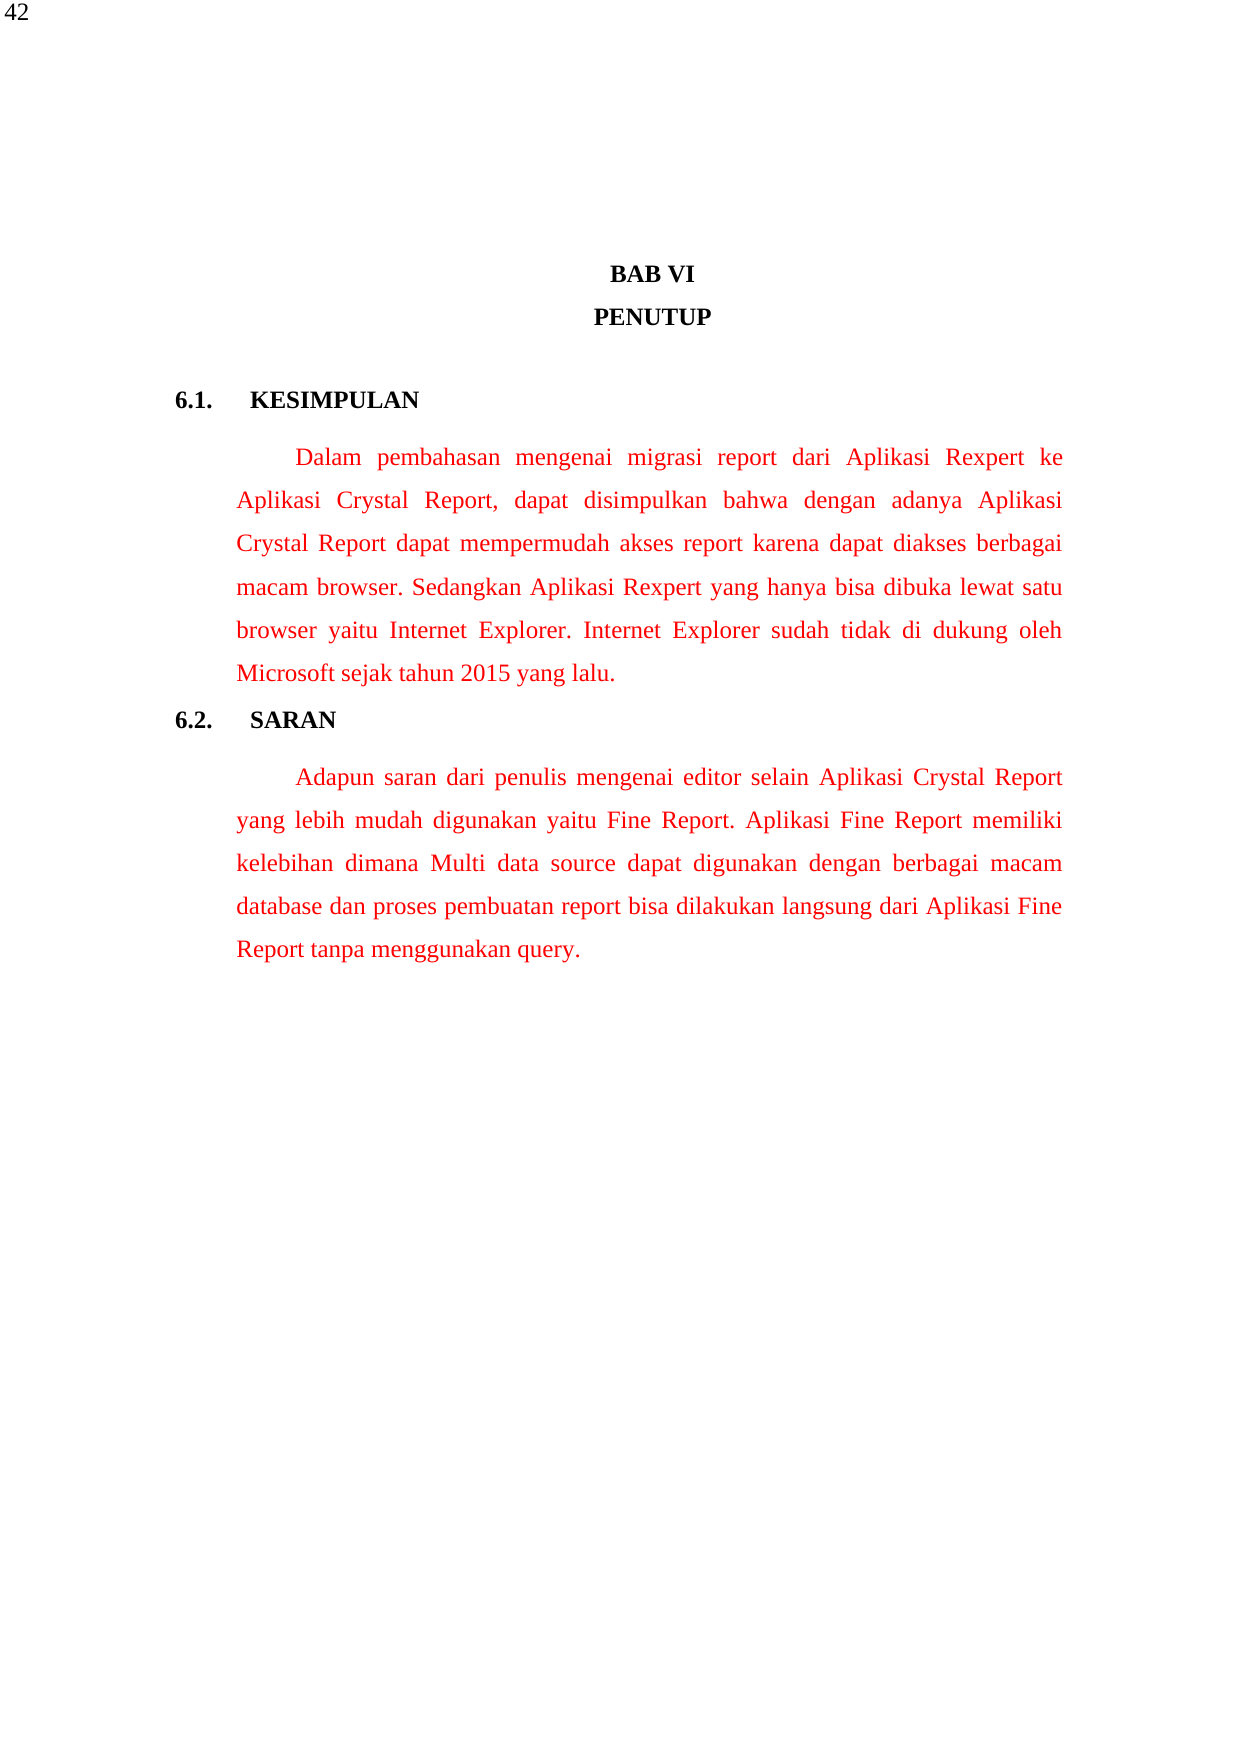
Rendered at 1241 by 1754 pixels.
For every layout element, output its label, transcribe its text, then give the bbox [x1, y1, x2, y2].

subtitle BAB VI PENUTUP [175, 259, 1130, 331]
subtitle SARAN [175, 705, 1130, 734]
subtitle KESIMPULAN [175, 385, 1130, 414]
text Adapun saran dari penulis mengenai editor selain Aplikasi Crystal Report yang lebih mudah digunakan yaitu Fine Report. Aplikasi Fine Report memiliki kelebihan dimana Multi data source dapat digunakan dengan berbagai macam database dan proses pembuatan report bisa dilakukan langsung dari Aplikasi Fine Report tanpa menggunakan query. [236, 762, 1063, 963]
text Dalam pembahasan mengenai migrasi report dari Aplikasi Rexpert ke Aplikasi Crystal Report, dapat disimpulkan bahwa dengan adanya Aplikasi Crystal Report dapat mempermudah akses report karena dapat diakses berbagai macam browser. Sedangkan Aplikasi Rexpert yang hanya bisa dibuka lewat satu browser yaitu Internet Explorer. Internet Explorer sudah tidak di dukung oleh Microsoft sejak tahun 2015 yang lalu. [236, 442, 1063, 687]
